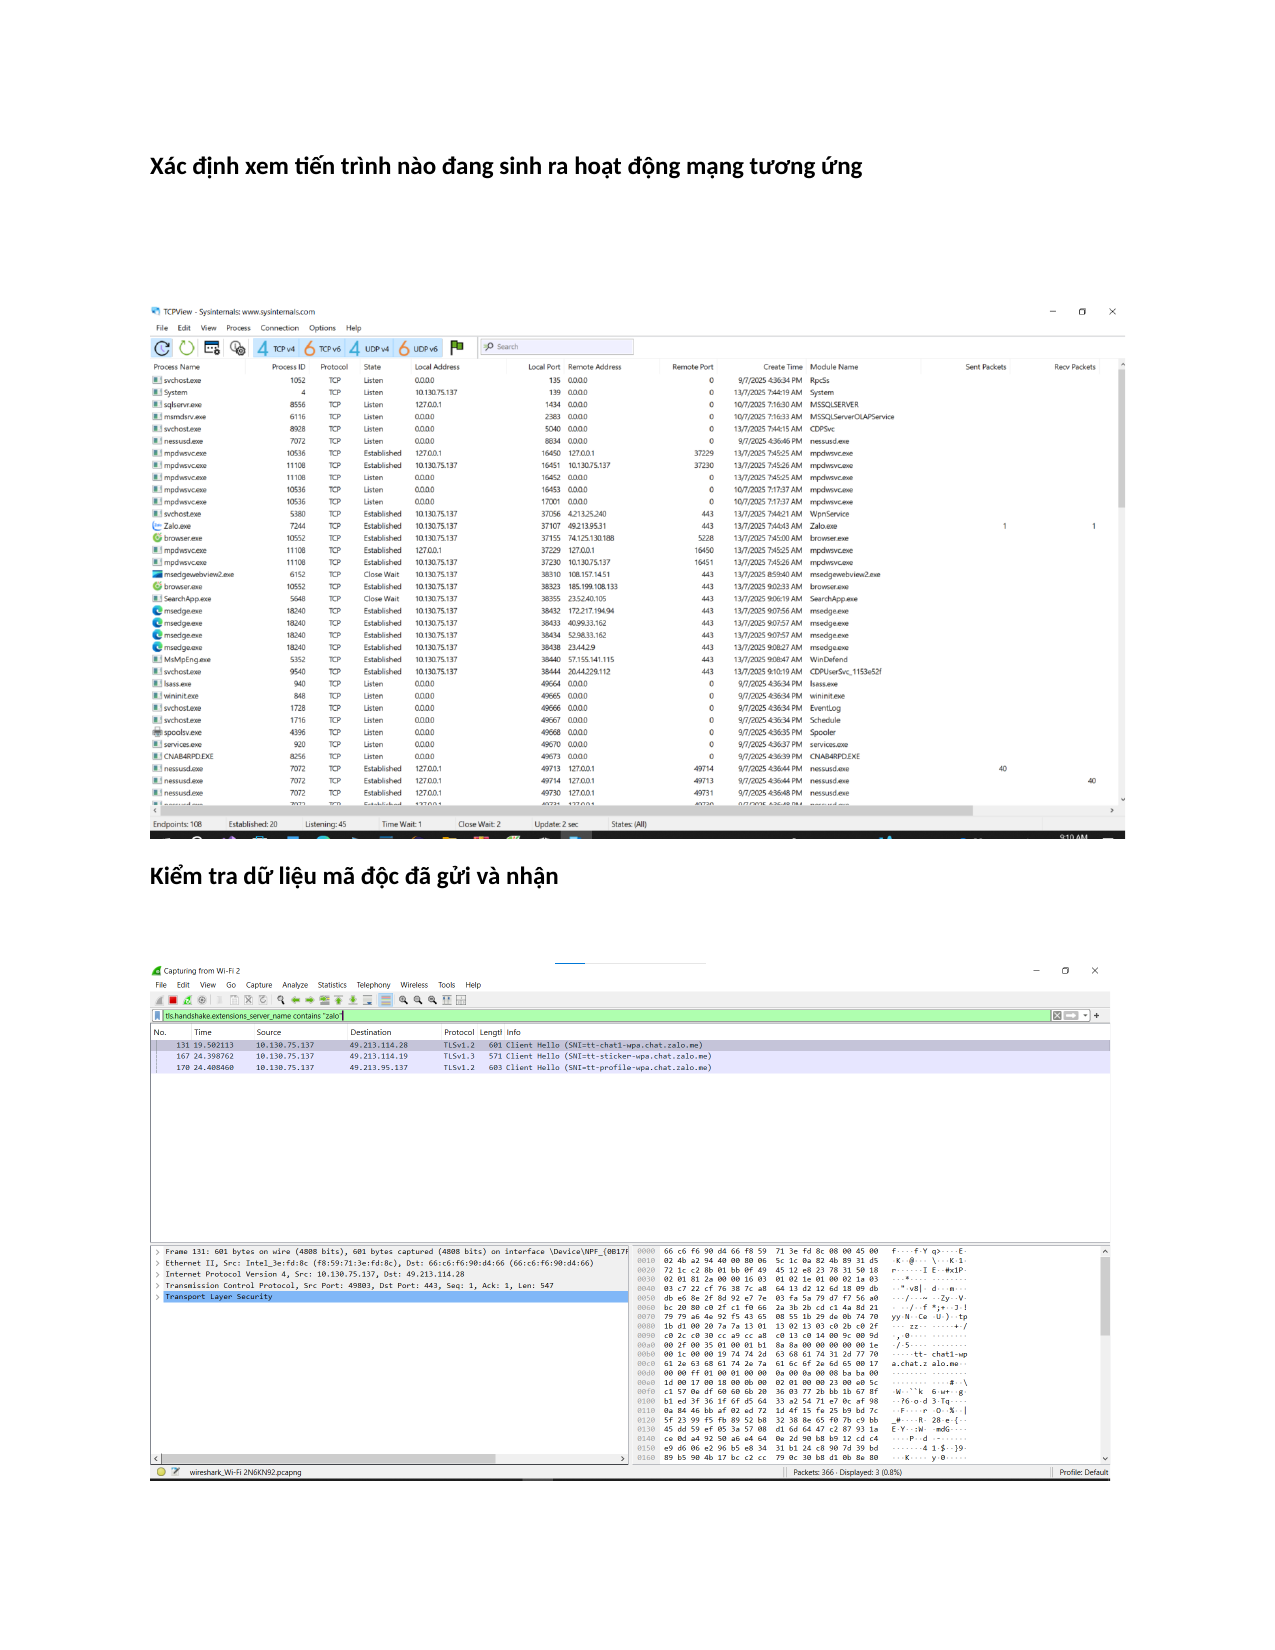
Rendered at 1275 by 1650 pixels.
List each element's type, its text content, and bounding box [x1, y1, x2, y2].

text Xác định xem tiến trình nào đang sinh ra hoạt động mạng tương ứng [150, 150, 1125, 181]
picture [150, 963, 1110, 1481]
picture [150, 305, 1125, 839]
text Kiểm tra dữ liệu mã độc đã gửi và nhận [150, 860, 1125, 890]
